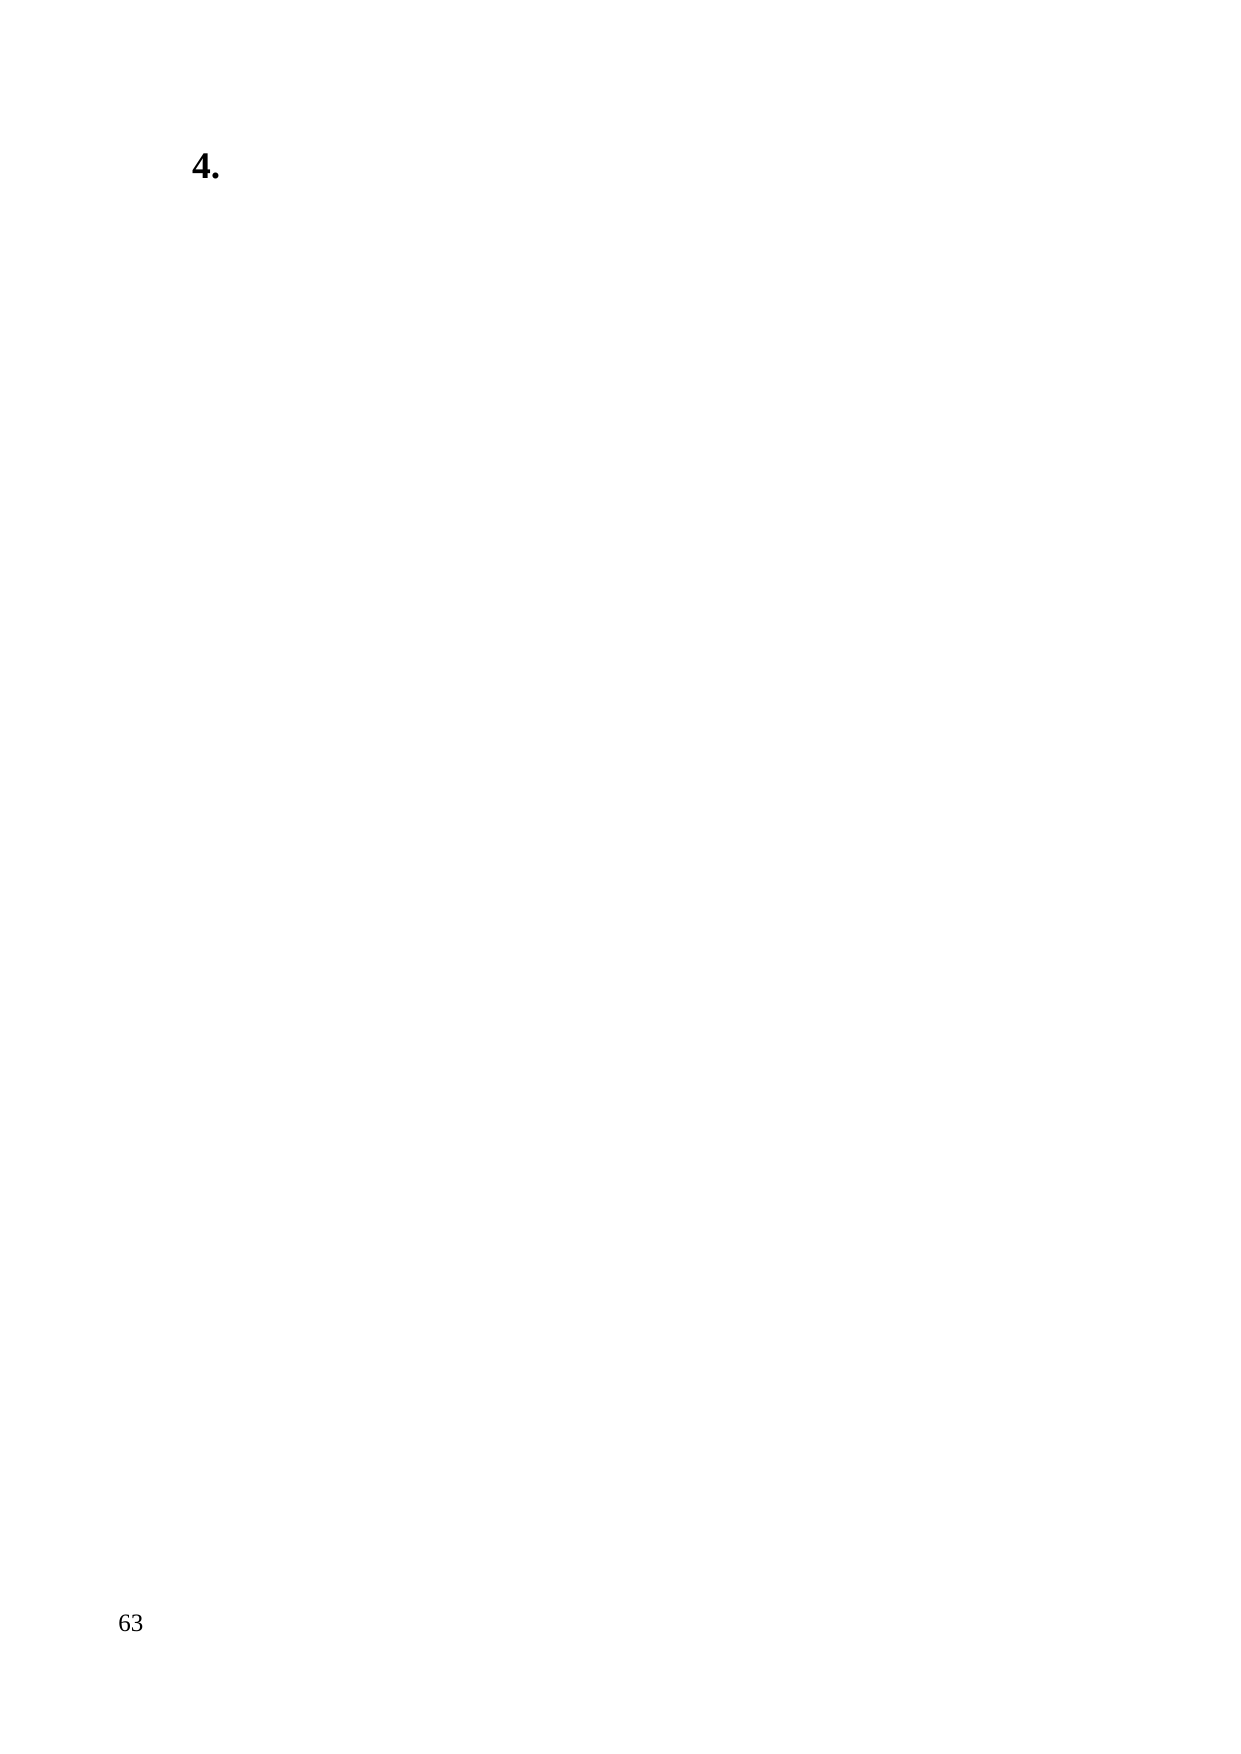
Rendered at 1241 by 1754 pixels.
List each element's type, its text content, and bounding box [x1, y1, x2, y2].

subtitle Návrh riešenia [192, 143, 1122, 186]
